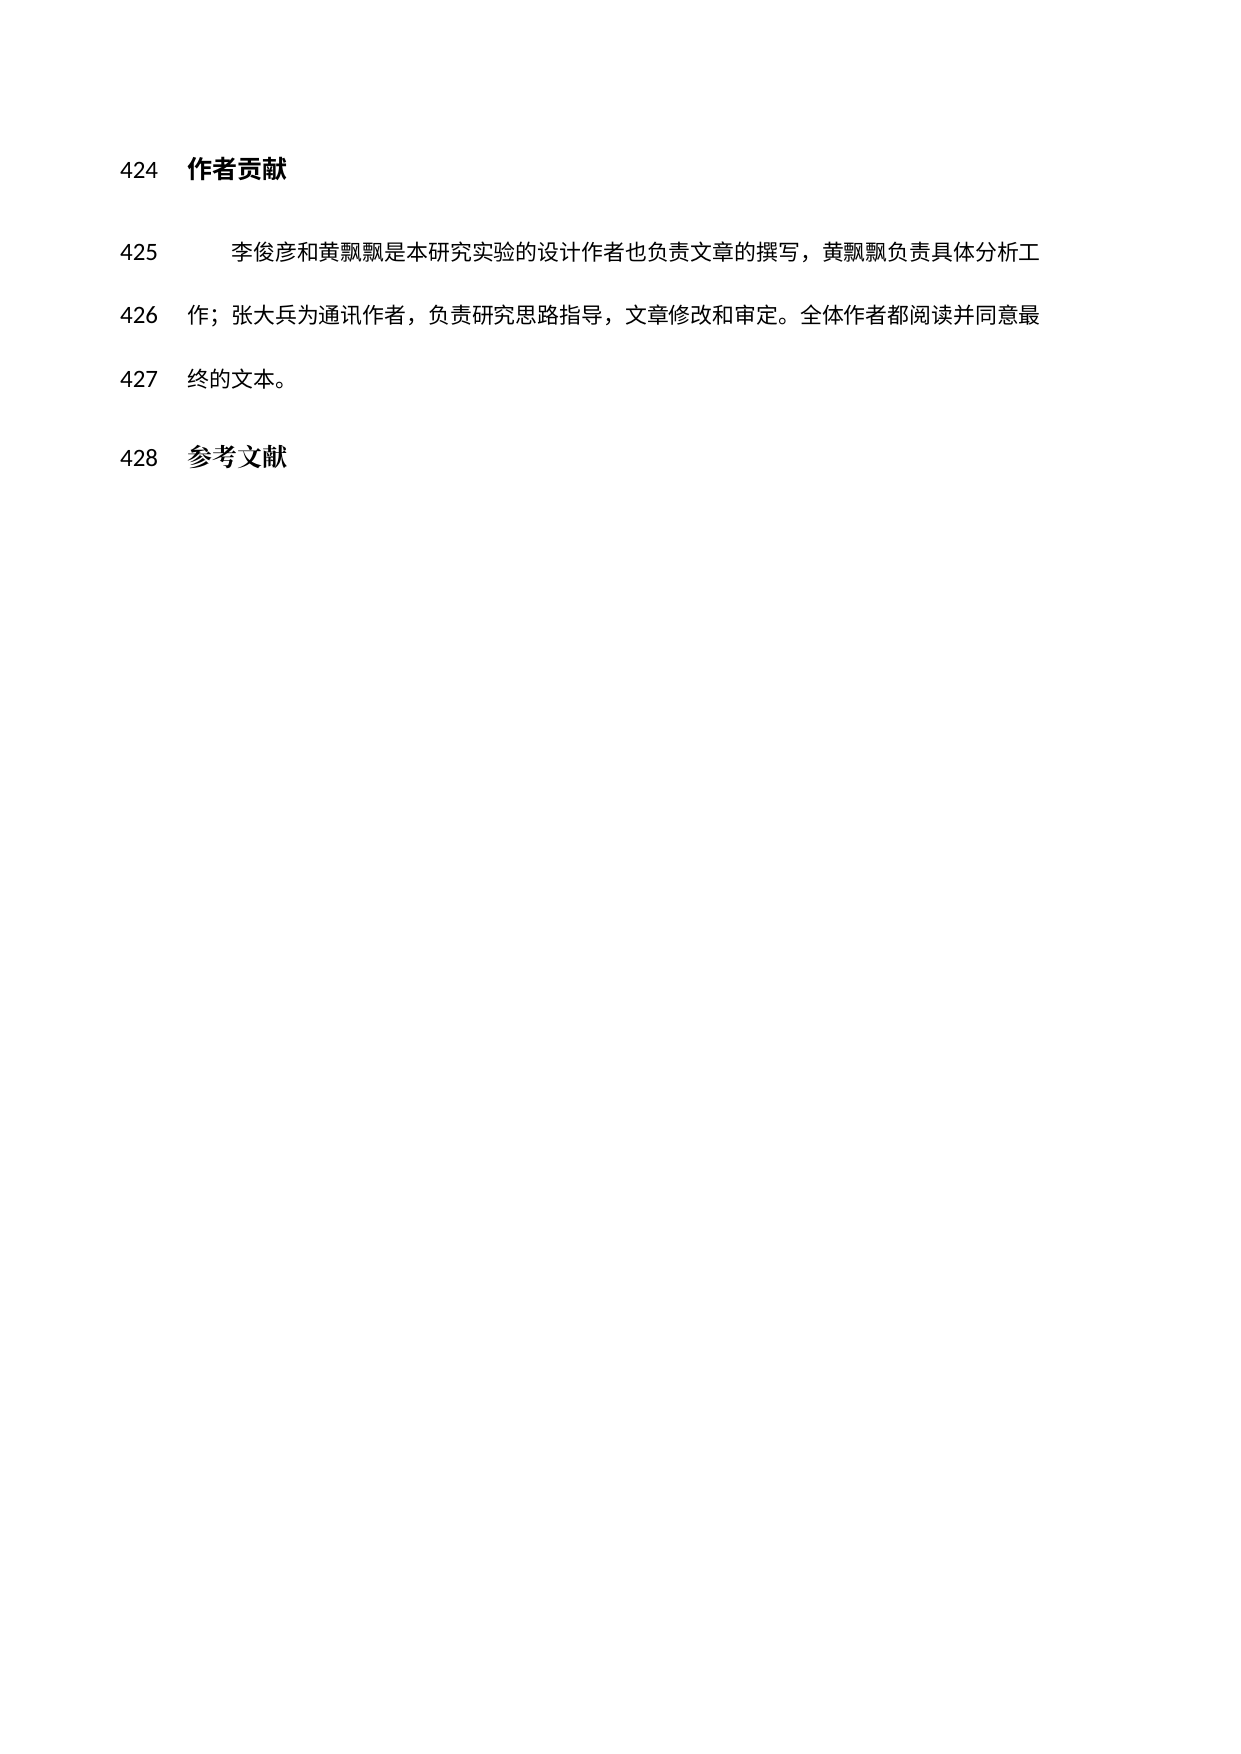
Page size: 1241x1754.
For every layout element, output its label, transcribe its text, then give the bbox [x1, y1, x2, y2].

text 作者贡献 [187, 150, 1053, 186]
text 李俊彦和黄飘飘是本研究实验的设计作者也负责文章的撰写，黄飘飘负责具体分析工作；张大兵为通讯作者，负责研究思路指导，文章修改和审定。全体作者都阅读并同意最终的文本。 [187, 235, 1053, 393]
text 参考文献 [187, 437, 1053, 473]
